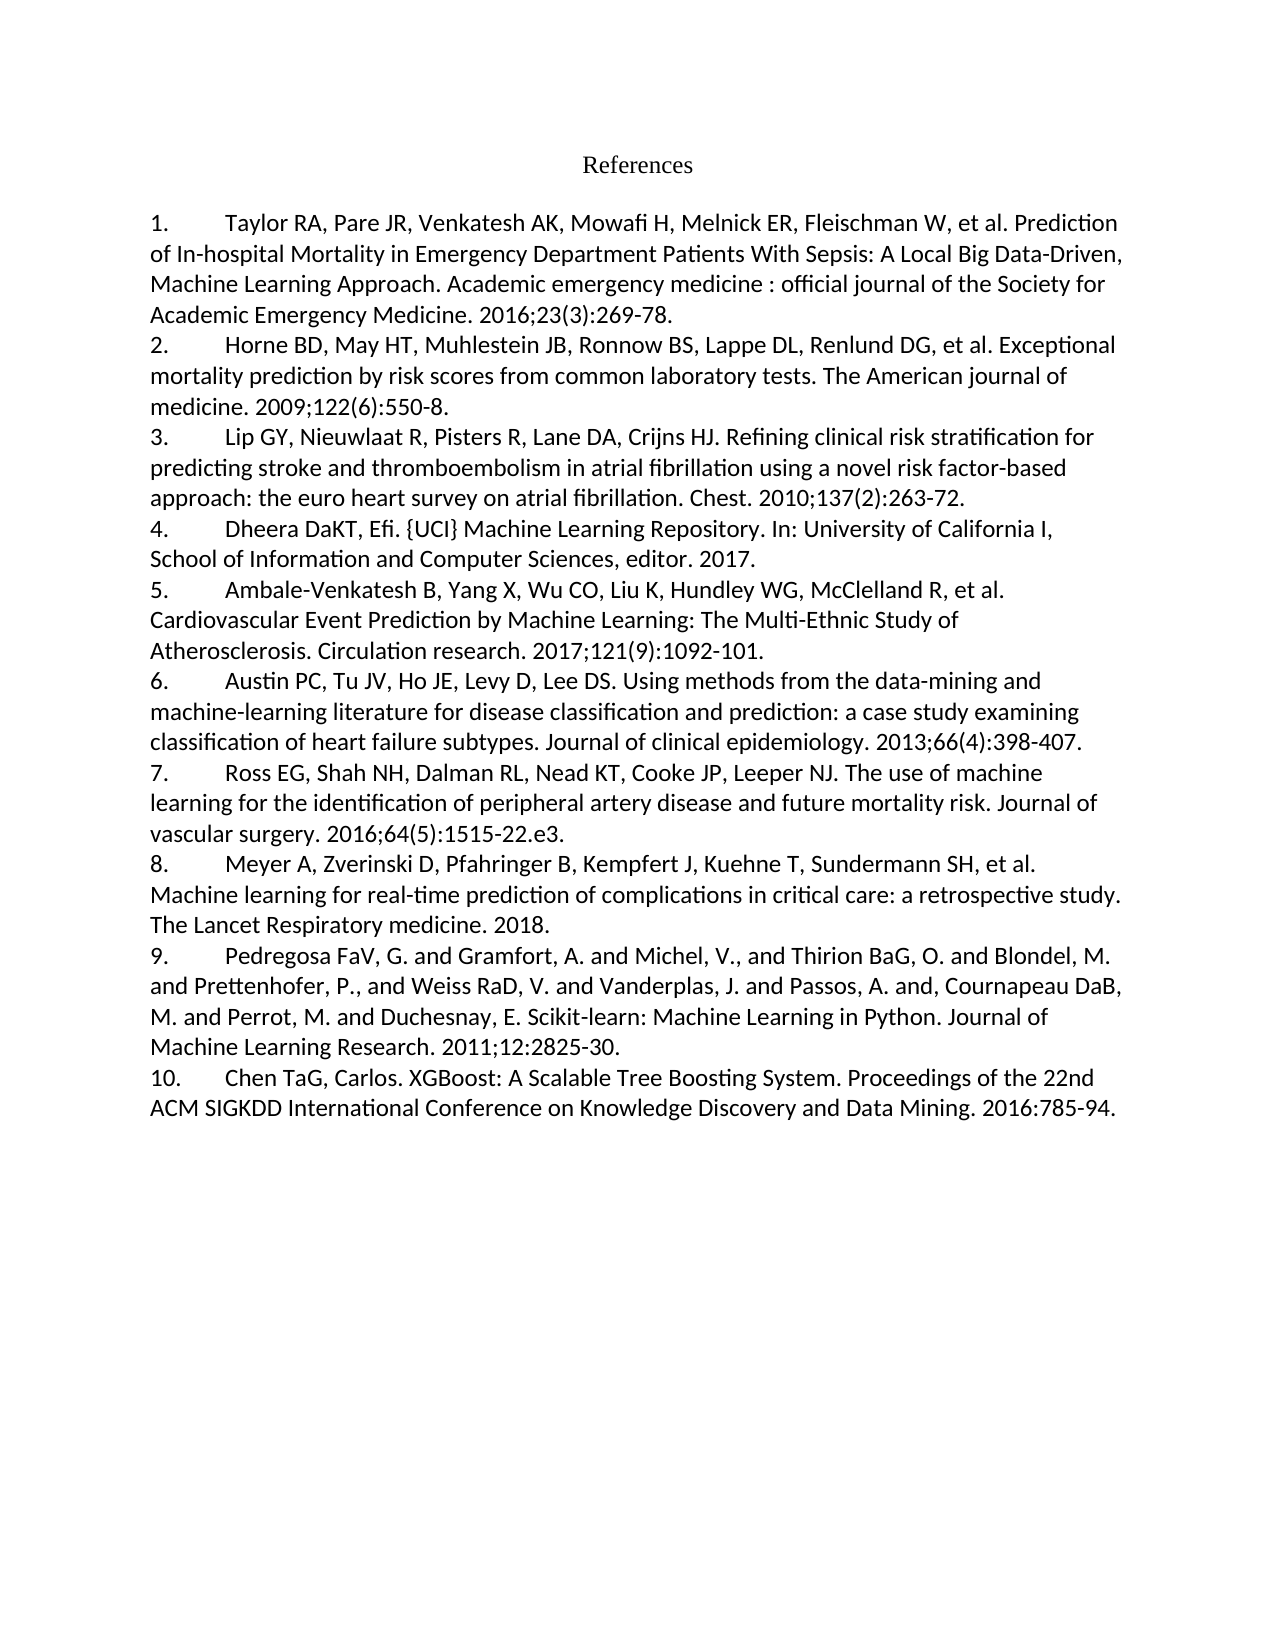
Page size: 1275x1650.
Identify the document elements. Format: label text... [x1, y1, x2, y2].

text 5. Ambale-Venkatesh B, Yang X, Wu CO, Liu K, Hundley WG, McClelland R, et al. Cardiovascular Event Prediction by Machine Learning: The Multi-Ethnic Study of Atherosclerosis. Circulation research. 2017;121(9):1092-101. [150, 574, 1125, 665]
text References [150, 150, 1125, 179]
text 6. Austin PC, Tu JV, Ho JE, Levy D, Lee DS. Using methods from the data-mining and machine-learning literature for disease classification and prediction: a case study examining classification of heart failure subtypes. Journal of clinical epidemiology. 2013;66(4):398-407. [150, 665, 1125, 757]
text 7. Ross EG, Shah NH, Dalman RL, Nead KT, Cooke JP, Leeper NJ. The use of machine learning for the identification of peripheral artery disease and future mortality risk. Journal of vascular surgery. 2016;64(5):1515-22.e3. [150, 757, 1125, 848]
text 1. Taylor RA, Pare JR, Venkatesh AK, Mowafi H, Melnick ER, Fleischman W, et al. Prediction of In-hospital Mortality in Emergency Department Patients With Sepsis: A Local Big Data-Driven, Machine Learning Approach. Academic emergency medicine : official journal of the Society for Academic Emergency Medicine. 2016;23(3):269-78. [150, 207, 1125, 329]
text 8. Meyer A, Zverinski D, Pfahringer B, Kempfert J, Kuehne T, Sundermann SH, et al. Machine learning for real-time prediction of complications in critical care: a retrospective study. The Lancet Respiratory medicine. 2018. [150, 848, 1125, 940]
text 10. Chen TaG, Carlos. XGBoost: A Scalable Tree Boosting System. Proceedings of the 22nd ACM SIGKDD International Conference on Knowledge Discovery and Data Mining. 2016:785-94. [150, 1062, 1125, 1123]
text 9. Pedregosa FaV, G. and Gramfort, A. and Michel, V., and Thirion BaG, O. and Blondel, M. and Prettenhofer, P., and Weiss RaD, V. and Vanderplas, J. and Passos, A. and, Cournapeau DaB, M. and Perrot, M. and Duchesnay, E. Scikit-learn: Machine Learning in Python. Journal of Machine Learning Research. 2011;12:2825-30. [150, 940, 1125, 1062]
text 4. Dheera DaKT, Efi. {UCI} Machine Learning Repository. In: University of California I, School of Information and Computer Sciences, editor. 2017. [150, 513, 1125, 574]
text 2. Horne BD, May HT, Muhlestein JB, Ronnow BS, Lappe DL, Renlund DG, et al. Exceptional mortality prediction by risk scores from common laboratory tests. The American journal of medicine. 2009;122(6):550-8. [150, 329, 1125, 421]
text 3. Lip GY, Nieuwlaat R, Pisters R, Lane DA, Crijns HJ. Refining clinical risk stratification for predicting stroke and thromboembolism in atrial fibrillation using a novel risk factor-based approach: the euro heart survey on atrial fibrillation. Chest. 2010;137(2):263-72. [150, 421, 1125, 513]
